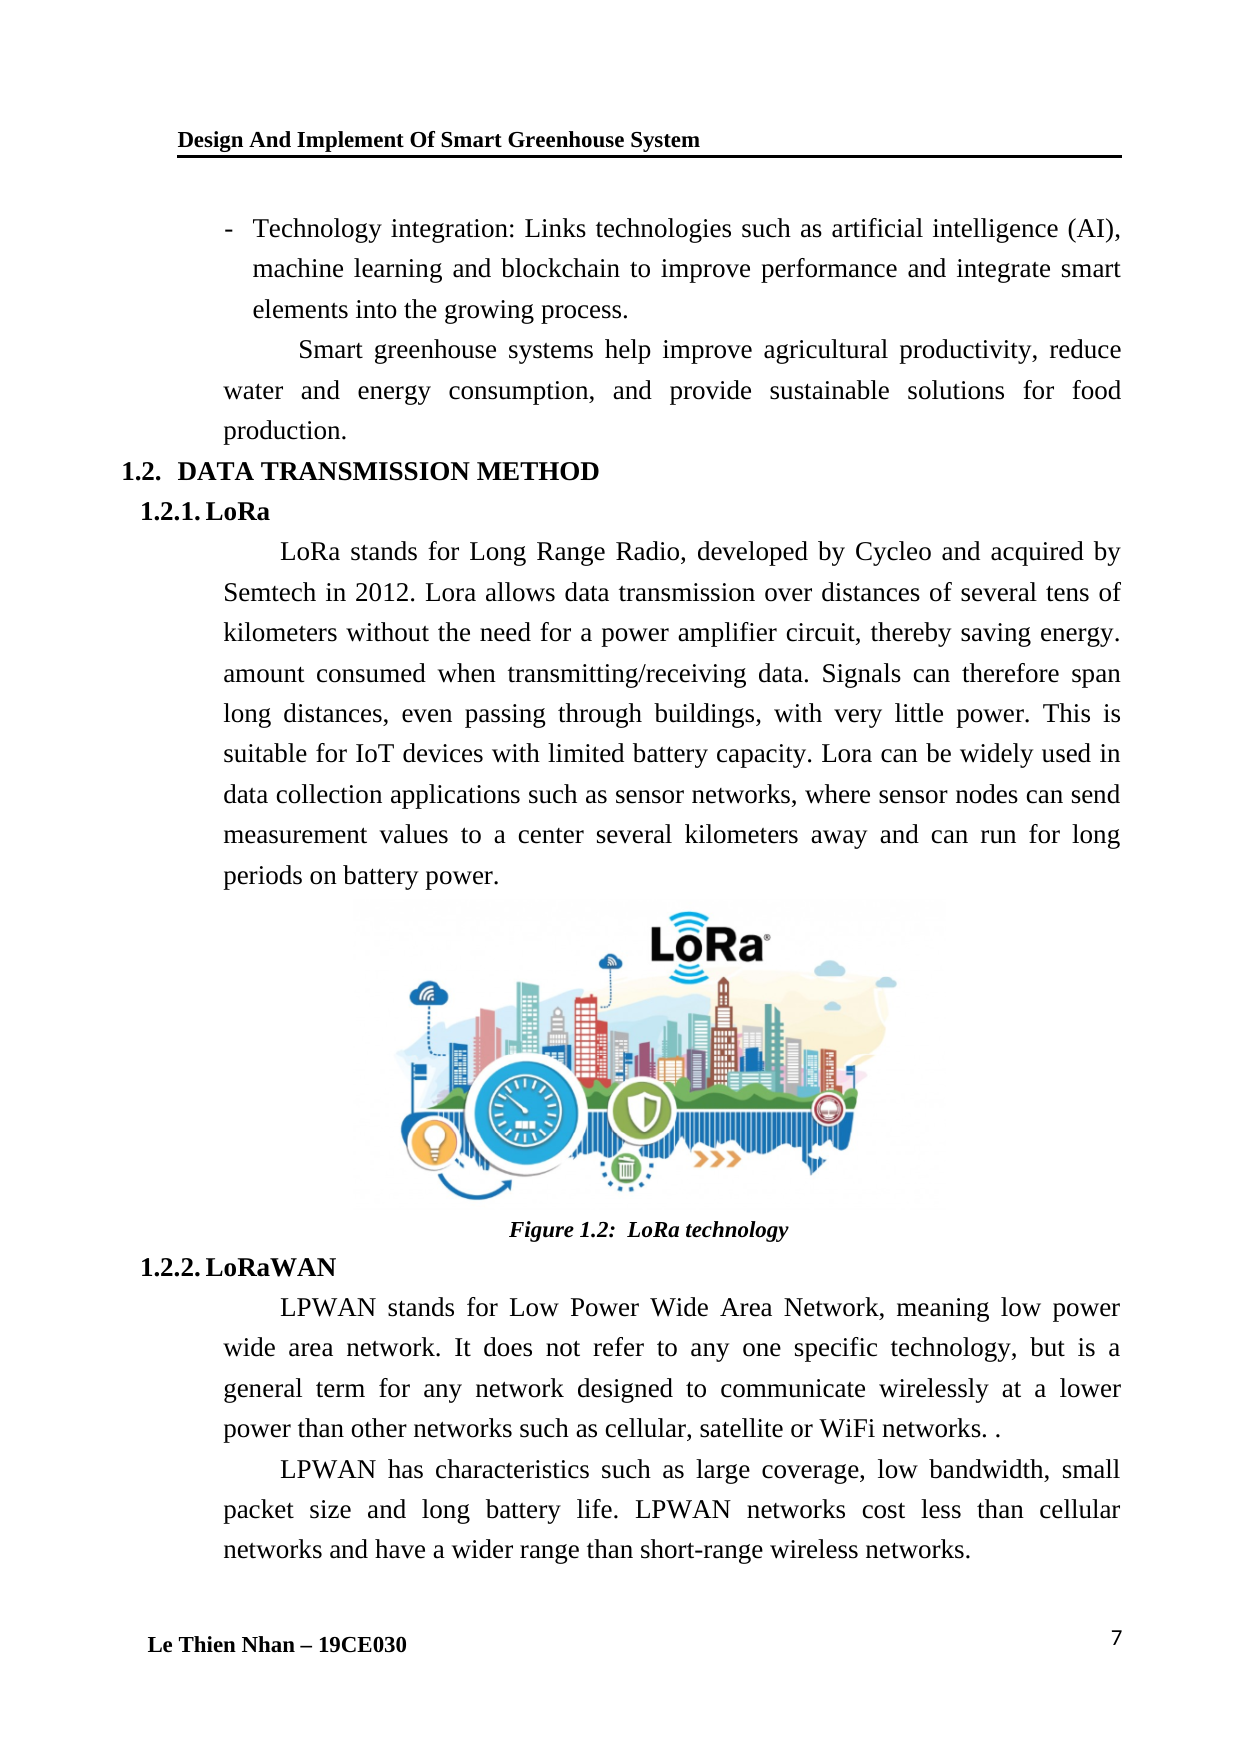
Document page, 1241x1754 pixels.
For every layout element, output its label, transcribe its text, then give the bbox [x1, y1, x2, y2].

list LoRaWAN [140, 1251, 1122, 1282]
text LPWAN has characteristics such as large coverage, low bandwidth, small packet size and long battery life. LPWAN networks cost less than cellular networks and have a wider range than short-range wireless networks. [223, 1453, 1122, 1565]
picture [353, 899, 946, 1210]
text LoRa stands for Long Range Radio, developed by Cycleo and acquired by Semtech in 2012. Lora allows data transmission over distances of several tens of kilometers without the need for a power amplifier circuit, thereby saving energy. amount consumed when transmitting/receiving data. Signals can therefore span long distances, even passing through buildings, with very little power. This is suitable for IoT devices with limited battery capacity. Lora can be widely used in data collection applications such as sensor networks, where sensor nodes can send measurement values to a center several kilometers away and can run for long periods on battery power. [223, 536, 1122, 890]
text Figure 1.2: LoRa technology [177, 1216, 1122, 1243]
list Technology integration: Links technologies such as artificial intelligence (AI), machine learning and blockchain to improve performance and integrate smart elements into the growing process. [224, 212, 1122, 324]
list DATA TRANSMISSION METHOD [121, 455, 1122, 486]
list LoRa [140, 495, 1122, 526]
text Smart greenhouse systems help improve agricultural productivity, reduce water and energy consumption, and provide sustainable solutions for food production. [223, 333, 1122, 445]
text LPWAN stands for Low Power Wide Area Network, meaning low power wide area network. It does not refer to any one specific technology, but is a general term for any network designed to communicate wirelessly at a lower power than other networks such as cellular, satellite or WiFi networks. . [223, 1291, 1122, 1443]
